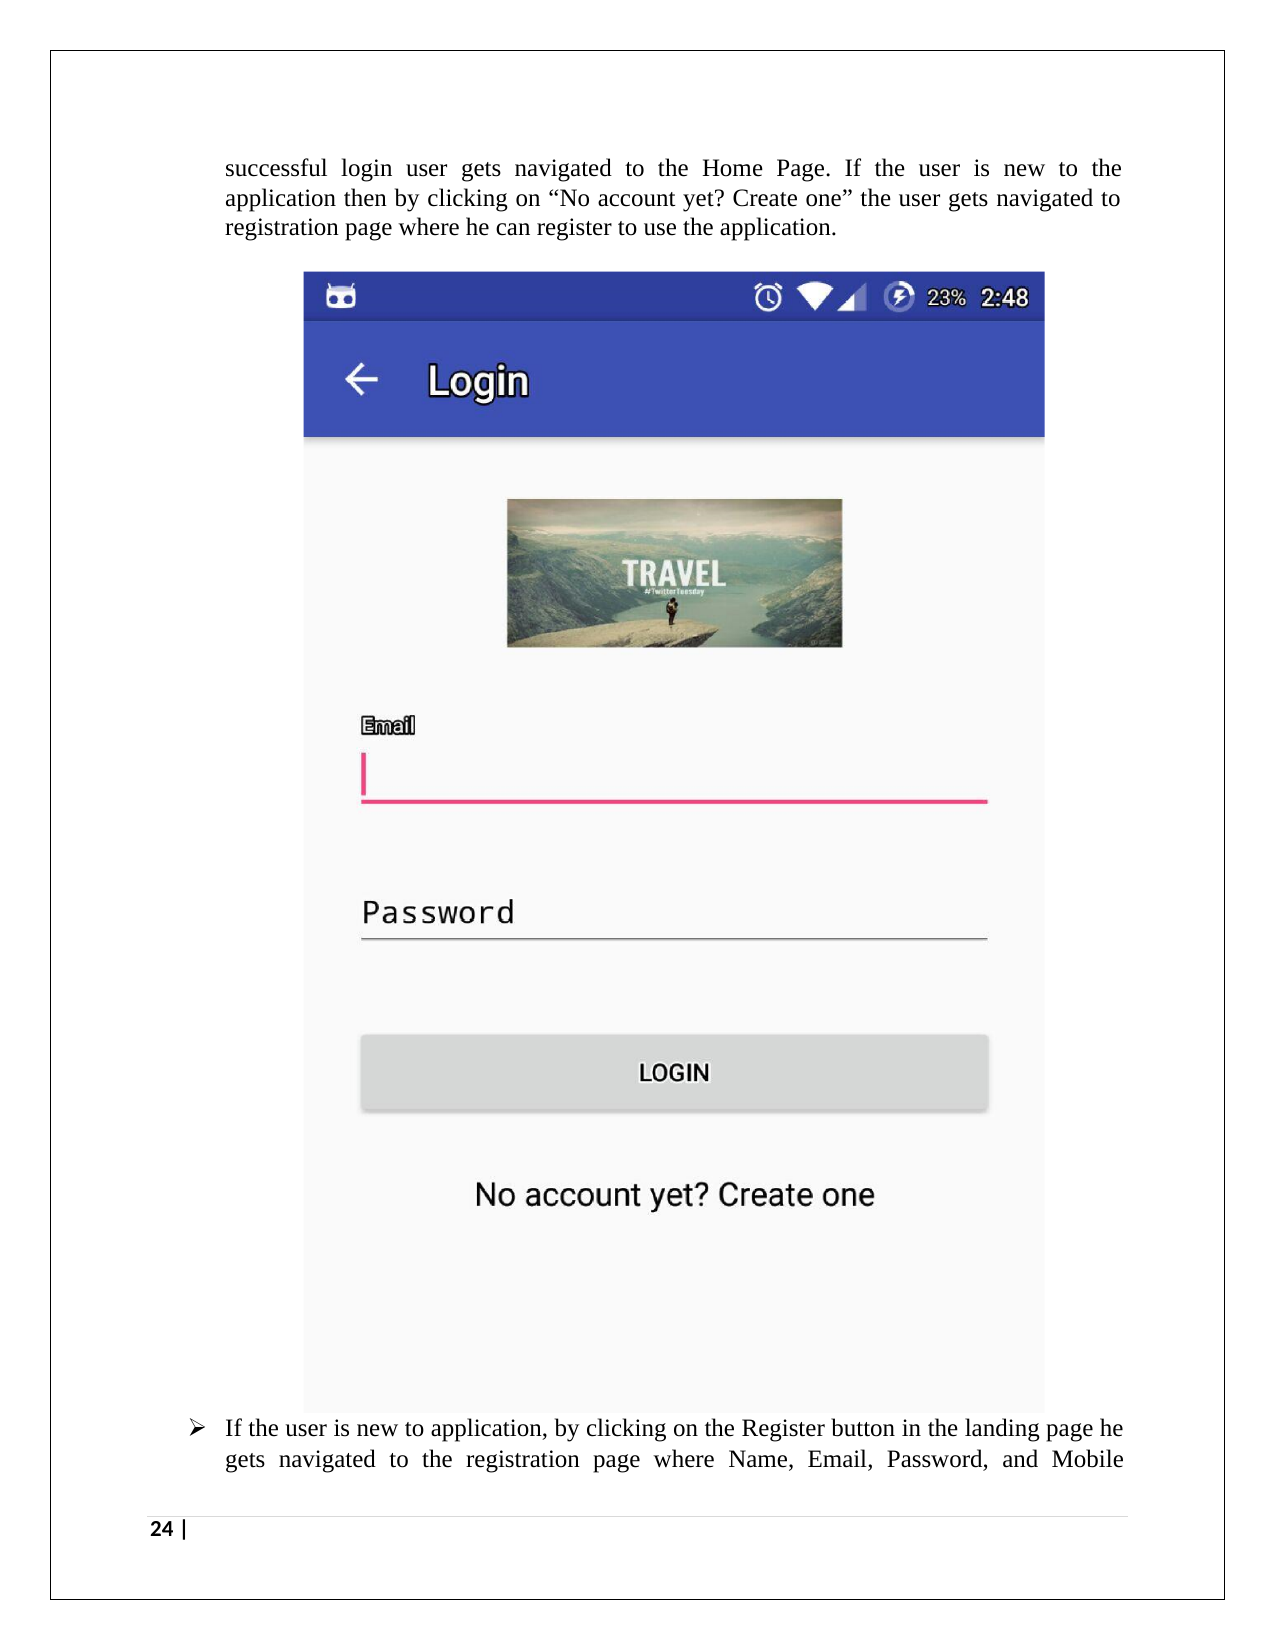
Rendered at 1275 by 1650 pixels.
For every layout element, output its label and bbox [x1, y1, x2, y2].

list [187, 153, 1123, 241]
list [187, 1413, 1125, 1473]
picture [303, 271, 1045, 1413]
